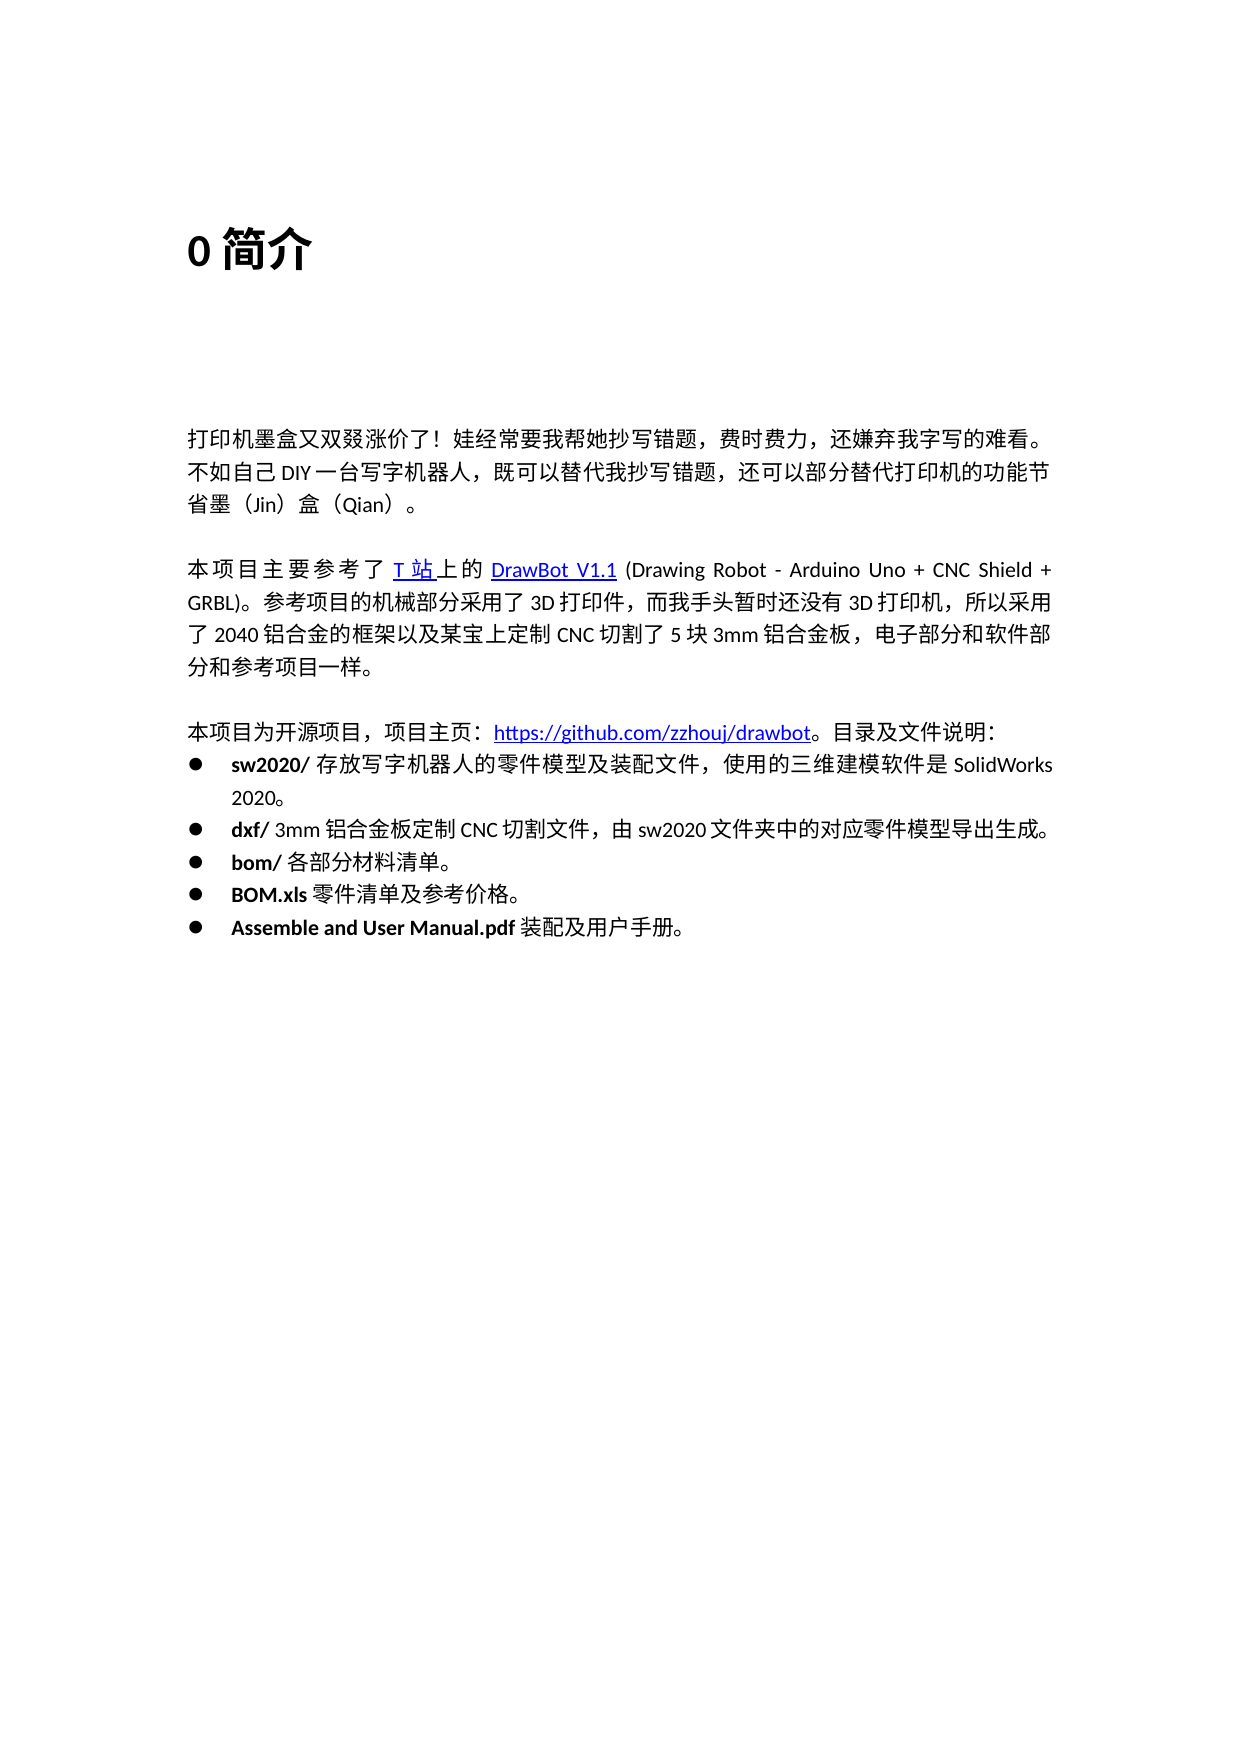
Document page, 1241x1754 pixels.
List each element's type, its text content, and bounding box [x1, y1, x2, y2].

list Assemble and User Manual.pdf 装配及用户手册。 [187, 909, 1053, 942]
text 打印机墨盒又双叕涨价了！娃经常要我帮她抄写错题，费时费力，还嫌弃我字写的难看。不如自己DIY一台写字机器人，既可以替代我抄写错题，还可以部分替代打印机的功能节省墨（Jin）盒（Qian）。 [187, 422, 1053, 519]
list sw2020/ 存放写字机器人的零件模型及装配文件，使用的三维建模软件是SolidWorks 2020。 [187, 747, 1053, 812]
subtitle 0 简介 [187, 197, 1053, 295]
text 本项目为开源项目，项目主页：https://github.com/zzhouj/drawbot。目录及文件说明： [187, 714, 1053, 747]
list dxf/ 3mm铝合金板定制CNC切割文件，由sw2020文件夹中的对应零件模型导出生成。 [187, 812, 1053, 844]
text 本项目主要参考了T站上的DrawBot V1.1 (Drawing Robot - Arduino Uno + CNC Shield + GRBL)。参考项目的机械部分采用了3D打印件，而我手头暂时还没有3D打印机，所以采用了2040铝合金的框架以及某宝上定制CNC切割了5块3mm铝合金板，电子部分和软件部分和参考项目一样。 [187, 552, 1053, 682]
list BOM.xls 零件清单及参考价格。 [187, 877, 1053, 909]
list bom/ 各部分材料清单。 [187, 844, 1053, 877]
